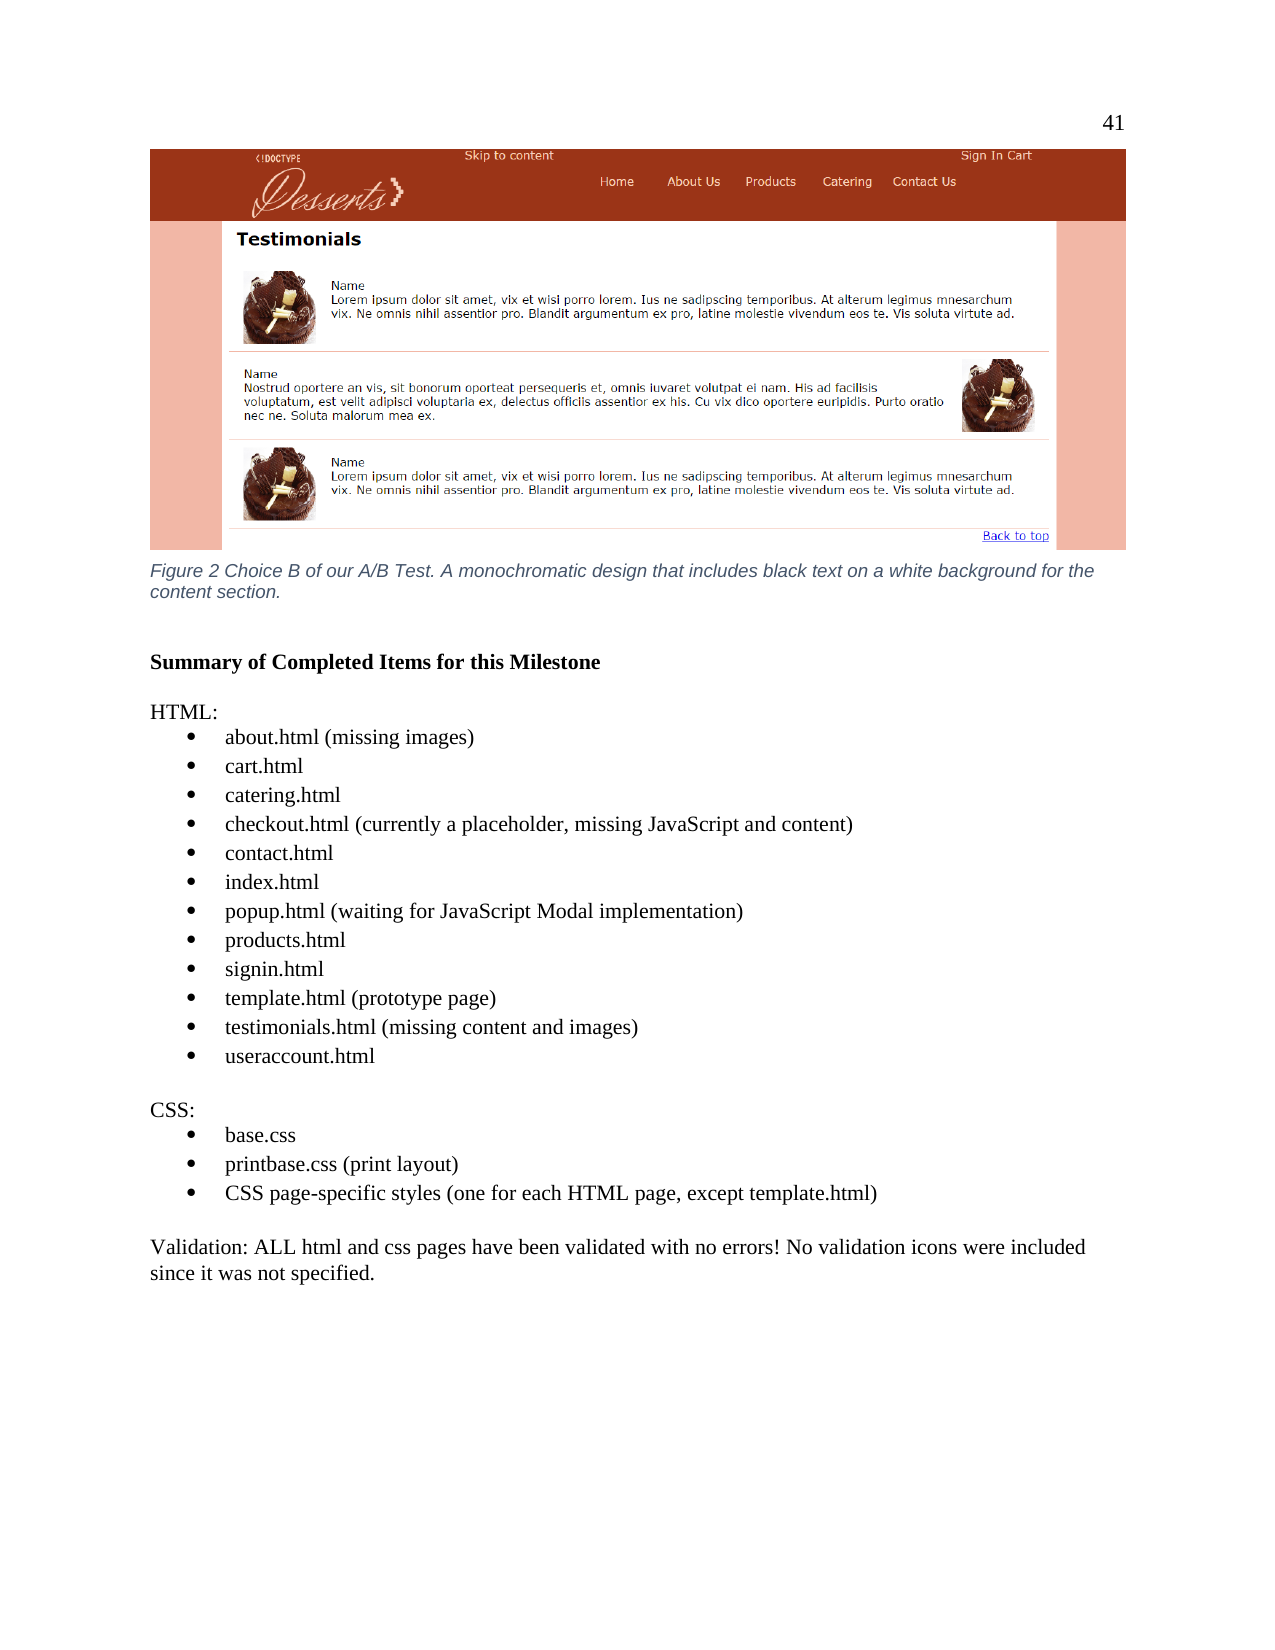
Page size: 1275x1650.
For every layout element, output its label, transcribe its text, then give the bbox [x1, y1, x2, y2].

text Validation: ALL html and css pages have been validated with no errors! No validation icons were included since it was not specified. [150, 1234, 1125, 1285]
list testimonials.html (missing content and images) [187, 1014, 1125, 1039]
list about.html (missing images) [187, 724, 1125, 749]
list CSS page-specific styles (one for each HTML page, except template.html) [187, 1180, 1125, 1205]
text HTML: [150, 699, 1125, 724]
list popup.html (waiting for JavaScript Modal implementation) [187, 898, 1125, 923]
list index.html [187, 869, 1125, 894]
list template.html (prototype page) [187, 985, 1125, 1010]
list products.html [187, 927, 1125, 952]
list contact.html [187, 840, 1125, 865]
list signin.html [187, 956, 1125, 981]
list useraccount.html [187, 1043, 1125, 1068]
list catering.html [187, 782, 1125, 807]
text Summary of Completed Items for this Milestone [150, 649, 1125, 674]
list base.css [187, 1122, 1125, 1147]
text CSS: [150, 1097, 1125, 1122]
list cart.html [187, 753, 1125, 778]
list checkout.html (currently a placeholder, missing JavaScript and content) [187, 811, 1125, 836]
list printbase.css (print layout) [187, 1151, 1125, 1176]
